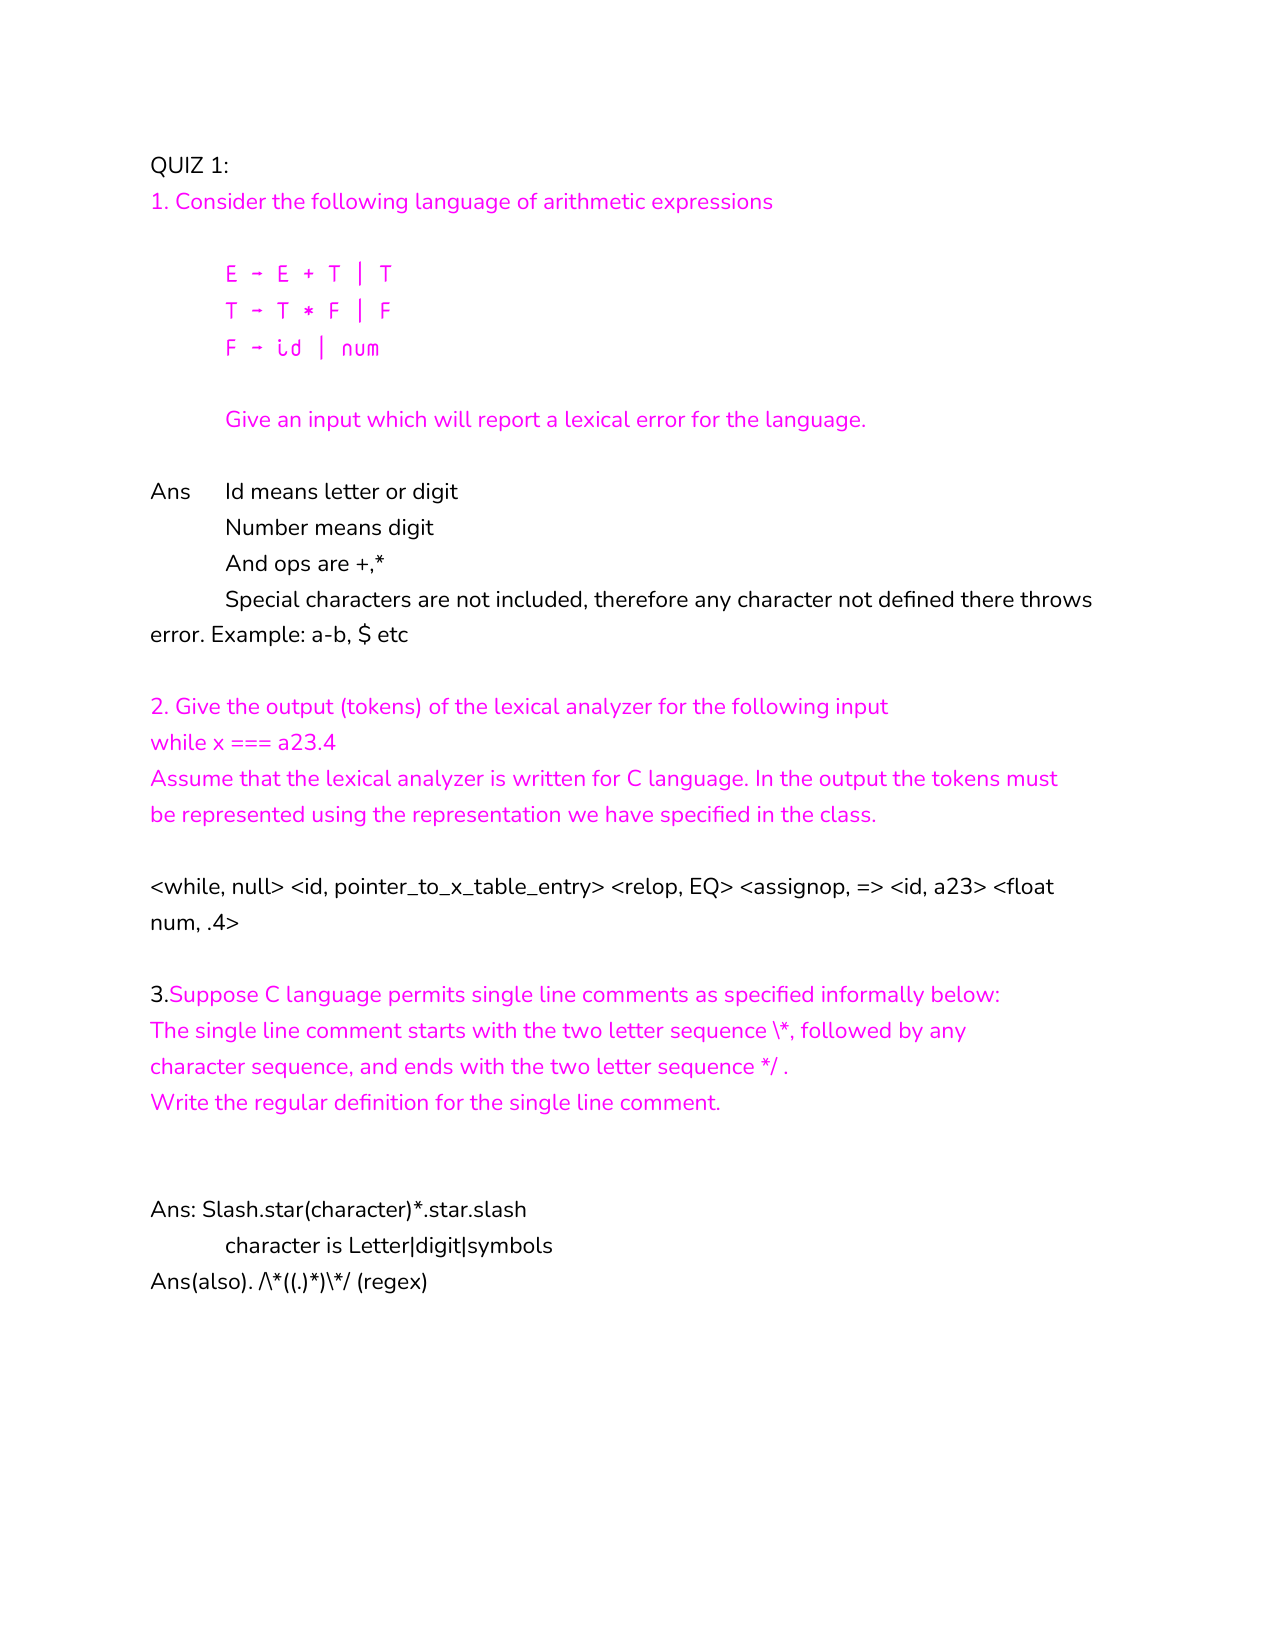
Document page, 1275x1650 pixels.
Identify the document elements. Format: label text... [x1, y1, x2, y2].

text 2. Give the output (tokens) of the lexical analyzer for the following input [150, 692, 1125, 723]
text <while, null> <id, pointer_to_x_table_entry> <relop, EQ> <assignop, => <id, a23> <float num, .4> [150, 871, 1125, 938]
text be represented using the representation we have specified in the class. [150, 799, 1125, 831]
text while x === a23.4 [150, 727, 1125, 759]
text Ans: Slash.star(character)*.star.slash [150, 1195, 1125, 1226]
text E → E + T | T [225, 258, 1125, 290]
text Number means digit [225, 512, 1125, 543]
text 3.Suppose C language permits single line comments as specified informally below: [150, 979, 1125, 1010]
text Special characters are not included, therefore any character not defined there throws error. Example: a-b, $ etc [150, 584, 1125, 651]
text Ans Id means letter or digit [150, 476, 1125, 507]
text F → id | num [225, 331, 1125, 363]
text Assume that the lexical analyzer is written for C language. In the output the tokens must [150, 763, 1125, 795]
text character is Letter|digit|symbols [150, 1231, 1125, 1262]
text Give an input which will report a lexical error for the language. [225, 404, 1125, 435]
text character sequence, and ends with the two letter sequence */ . [150, 1051, 1125, 1082]
text QUIZ 1: [150, 150, 1125, 181]
text Write the regular definition for the single line comment. [150, 1087, 1125, 1118]
text T → T ∗ F | F [225, 294, 1125, 327]
text Ans(also). /\*((.)*)\*/ (regex) [150, 1267, 1125, 1298]
text And ops are +,* [225, 548, 1125, 579]
text 1. Consider the following language of arithmetic expressions [150, 186, 1125, 217]
text The single line comment starts with the two letter sequence \*, followed by any [150, 1015, 1125, 1046]
